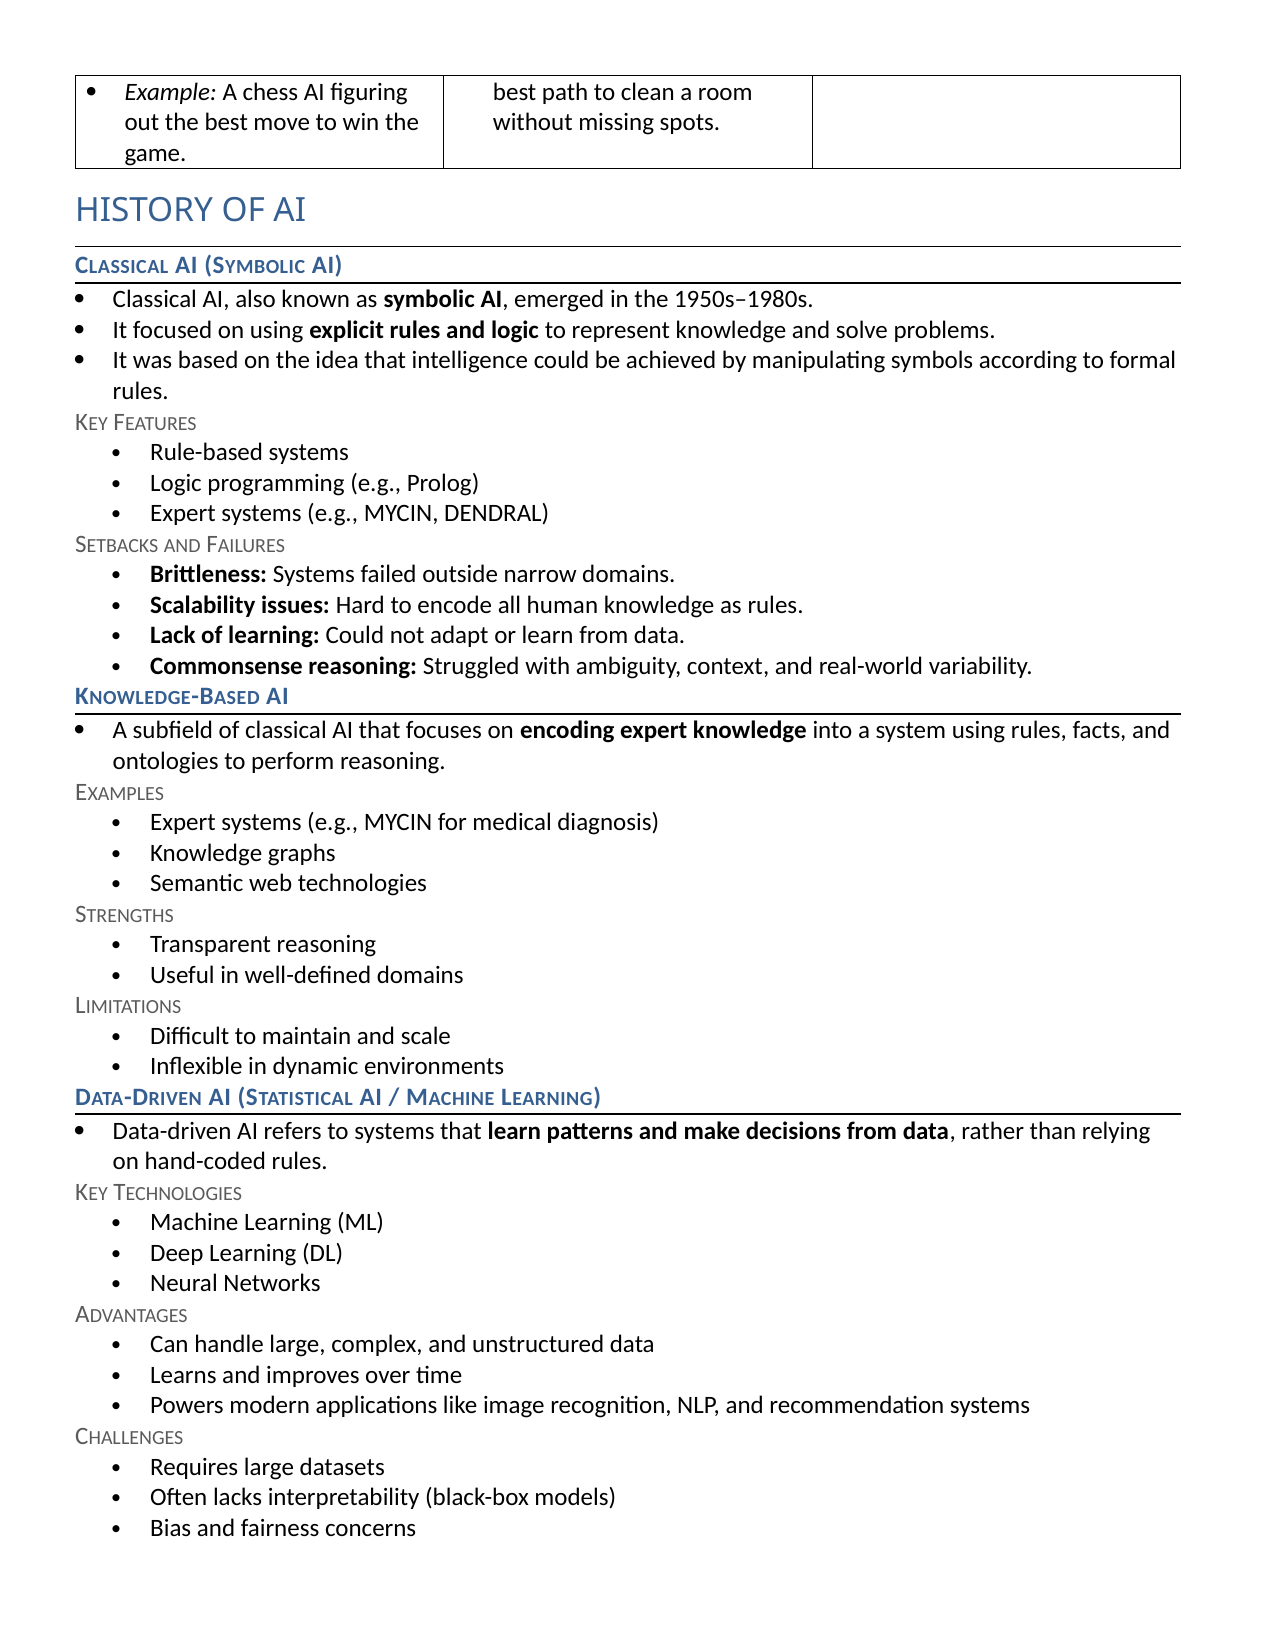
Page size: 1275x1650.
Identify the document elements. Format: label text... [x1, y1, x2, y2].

text Limitations [75, 989, 1181, 1020]
text Knowledge-Based AI [75, 680, 1181, 713]
list Lack of learning: Could not adapt or learn from data. [112, 619, 1181, 650]
list Neural Networks [112, 1268, 1181, 1298]
list Commonsense reasoning: Struggled with ambiguity, context, and real-world variability. [112, 650, 1181, 680]
list Semantic web technologies [112, 867, 1181, 898]
list Logic programming (e.g., Prolog) [112, 467, 1181, 497]
list Useful in well-defined domains [112, 959, 1181, 989]
list A subfield of classical AI that focuses on encoding expert knowledge into a system using rules, facts, and ontologies to perform reasoning. [75, 715, 1181, 776]
list Machine Learning (ML) [112, 1207, 1181, 1237]
table_cell [813, 76, 1180, 168]
list Expert systems (e.g., MYCIN, DENDRAL) [112, 497, 1181, 528]
list Often lacks interpretability (black-box models) [112, 1481, 1181, 1512]
list Scalability issues: Hard to encode all human knowledge as rules. [112, 589, 1181, 619]
list Rule-based systems [112, 436, 1181, 467]
list Brittleness: Systems failed outside narrow domains. [112, 558, 1181, 589]
text Challenges [75, 1420, 1181, 1451]
list Can handle large, complex, and unstructured data [112, 1329, 1181, 1359]
text Examples [75, 776, 1181, 806]
text Key Technologies [75, 1176, 1181, 1207]
list It focused on using explicit rules and logic to represent knowledge and solve problems. [75, 314, 1181, 345]
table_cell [76, 76, 443, 168]
list Requires large datasets [112, 1451, 1181, 1481]
text Setbacks and Failures [75, 528, 1181, 558]
list Bias and fairness concerns [112, 1512, 1181, 1542]
text Strengths [75, 898, 1181, 928]
list Inflexible in dynamic environments [112, 1050, 1181, 1081]
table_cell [444, 76, 812, 168]
text Key Features [75, 406, 1181, 436]
subtitle HISTORY OF AI [75, 185, 1181, 231]
list It was based on the idea that intelligence could be achieved by manipulating symbols according to formal rules. [75, 345, 1181, 406]
list Data-driven AI refers to systems that learn patterns and make decisions from data, rather than relying on hand-coded rules. [75, 1115, 1181, 1176]
list Classical AI, also known as symbolic AI, emerged in the 1950s–1980s. [75, 284, 1181, 314]
list Deep Learning (DL) [112, 1237, 1181, 1268]
list Transparent reasoning [112, 928, 1181, 959]
text Classical AI (Symbolic AI) [75, 247, 1181, 282]
list Knowledge graphs [112, 837, 1181, 867]
list Learns and improves over time [112, 1359, 1181, 1390]
list Difficult to maintain and scale [112, 1020, 1181, 1050]
list Powers modern applications like image recognition, NLP, and recommendation systems [112, 1390, 1181, 1420]
text Advantages [75, 1298, 1181, 1329]
text Data-Driven AI (Statistical AI / Machine Learning) [75, 1081, 1181, 1113]
list Expert systems (e.g., MYCIN for medical diagnosis) [112, 806, 1181, 837]
